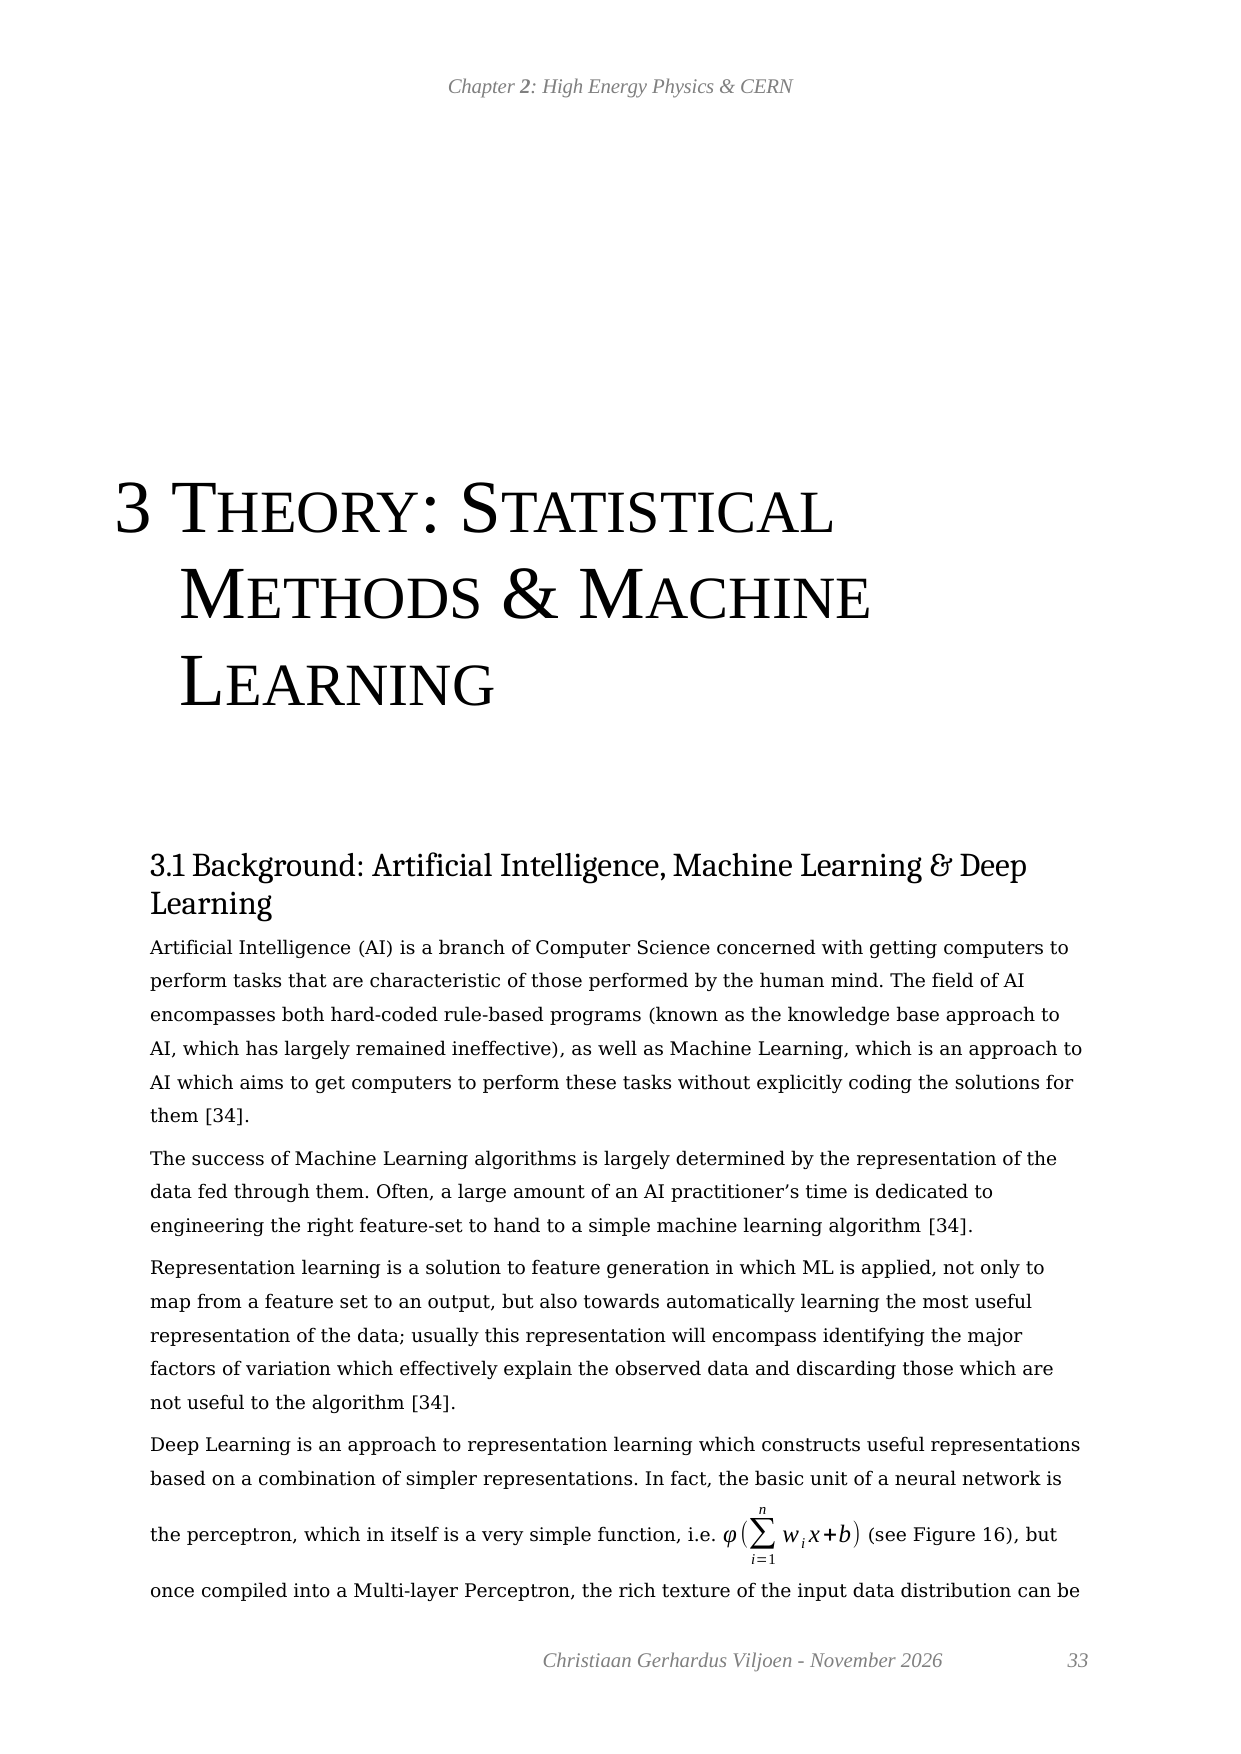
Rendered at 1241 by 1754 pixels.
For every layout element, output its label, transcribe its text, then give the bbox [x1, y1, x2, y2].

subtitle Background: Artificial Intelligence, Machine Learning & Deep Learning [150, 846, 1090, 923]
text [150, 1433, 1090, 1601]
text Artificial Intelligence (AI) is a branch of Computer Science concerned with getting computers to perform tasks that are characteristic of those performed by the human mind. The field of AI encompasses both hard-coded rule-based programs (known as the knowledge base approach to AI, which has largely remained ineffective), as well as Machine Learning, which is an approach to AI which aims to get computers to perform these tasks without explicitly coding the solutions for them . [150, 935, 1090, 1127]
text Representation learning is a solution to feature generation in which ML is applied, not only to map from a feature set to an output, but also towards automatically learning the most useful representation of the data; usually this representation will encompass identifying the major factors of variation which effectively explain the observed data and discarding those which are not useful to the algorithm . [150, 1256, 1090, 1413]
subtitle Theory: Statistical Methods & Machine Learning [114, 462, 1090, 721]
text The success of Machine Learning algorithms is largely determined by the representation of the data fed through them. Often, a large amount of an AI practitioner’s time is dedicated to engineering the right feature-set to hand to a simple machine learning algorithm . [150, 1146, 1090, 1236]
